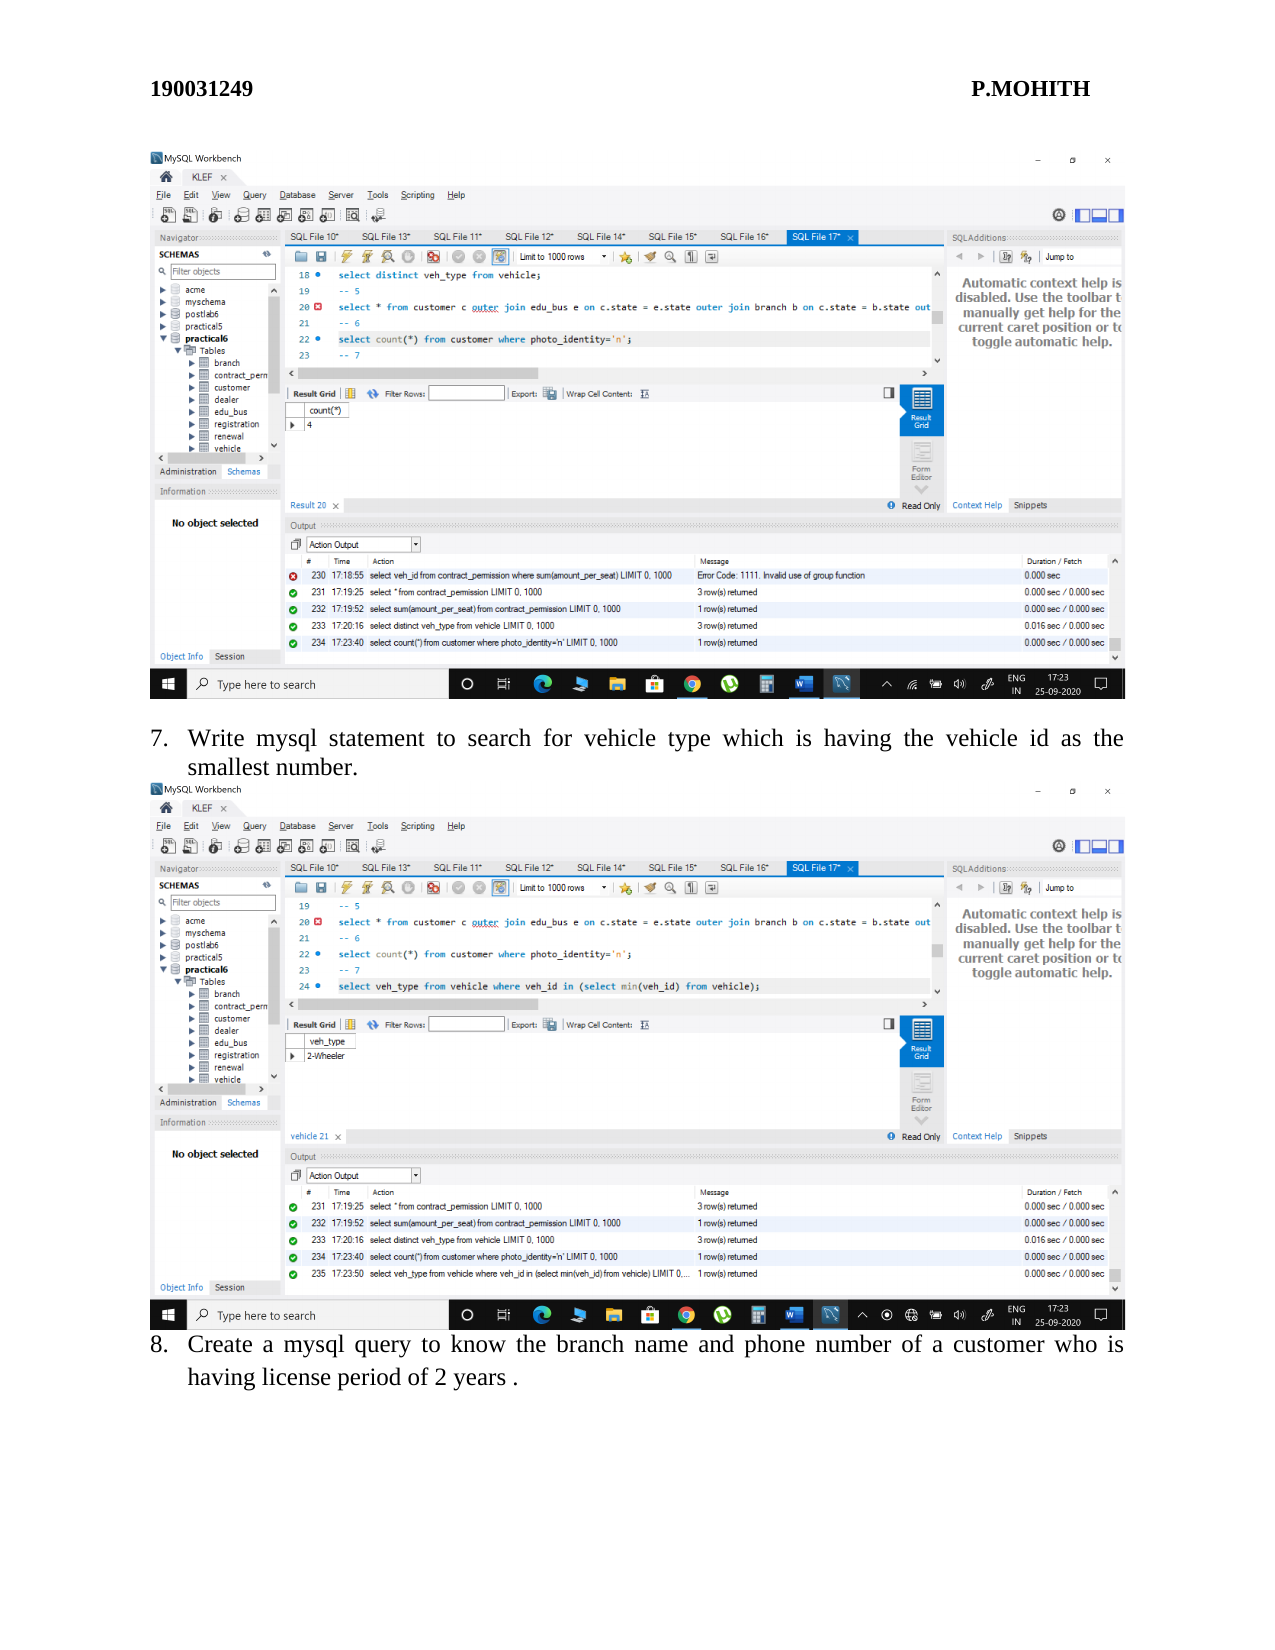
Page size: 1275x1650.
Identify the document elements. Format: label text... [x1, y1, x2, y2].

picture [150, 150, 1125, 699]
list Create a mysql query to know the branch name and phone number of a customer who is having license period of 2 years . [150, 1330, 1125, 1391]
list Write mysql statement to search for vehicle type which is having the vehicle id as the smallest number. [150, 723, 1125, 781]
picture [150, 781, 1125, 1330]
